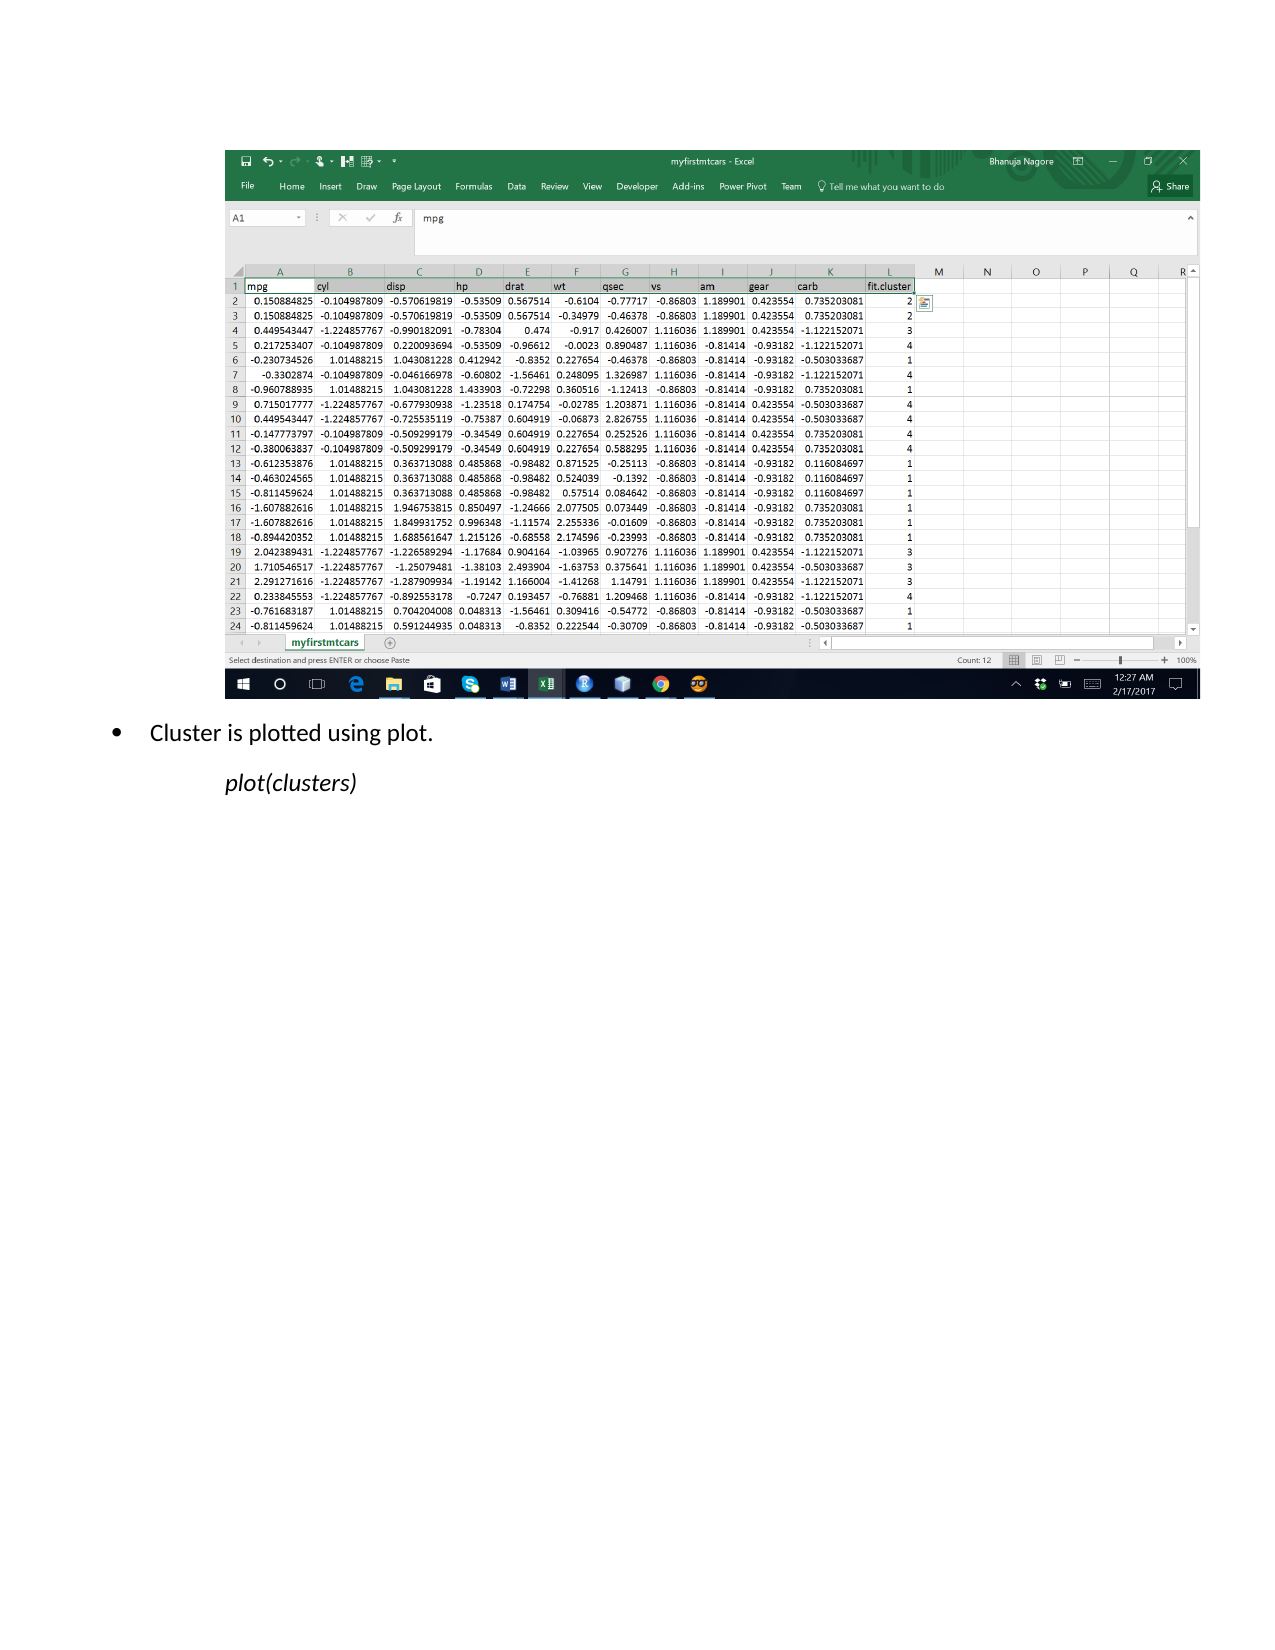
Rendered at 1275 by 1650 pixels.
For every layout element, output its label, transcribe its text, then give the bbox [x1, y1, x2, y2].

text plot(clusters) [225, 767, 1125, 797]
list Cluster is plotted using plot. [112, 717, 1125, 748]
picture [225, 150, 1200, 699]
